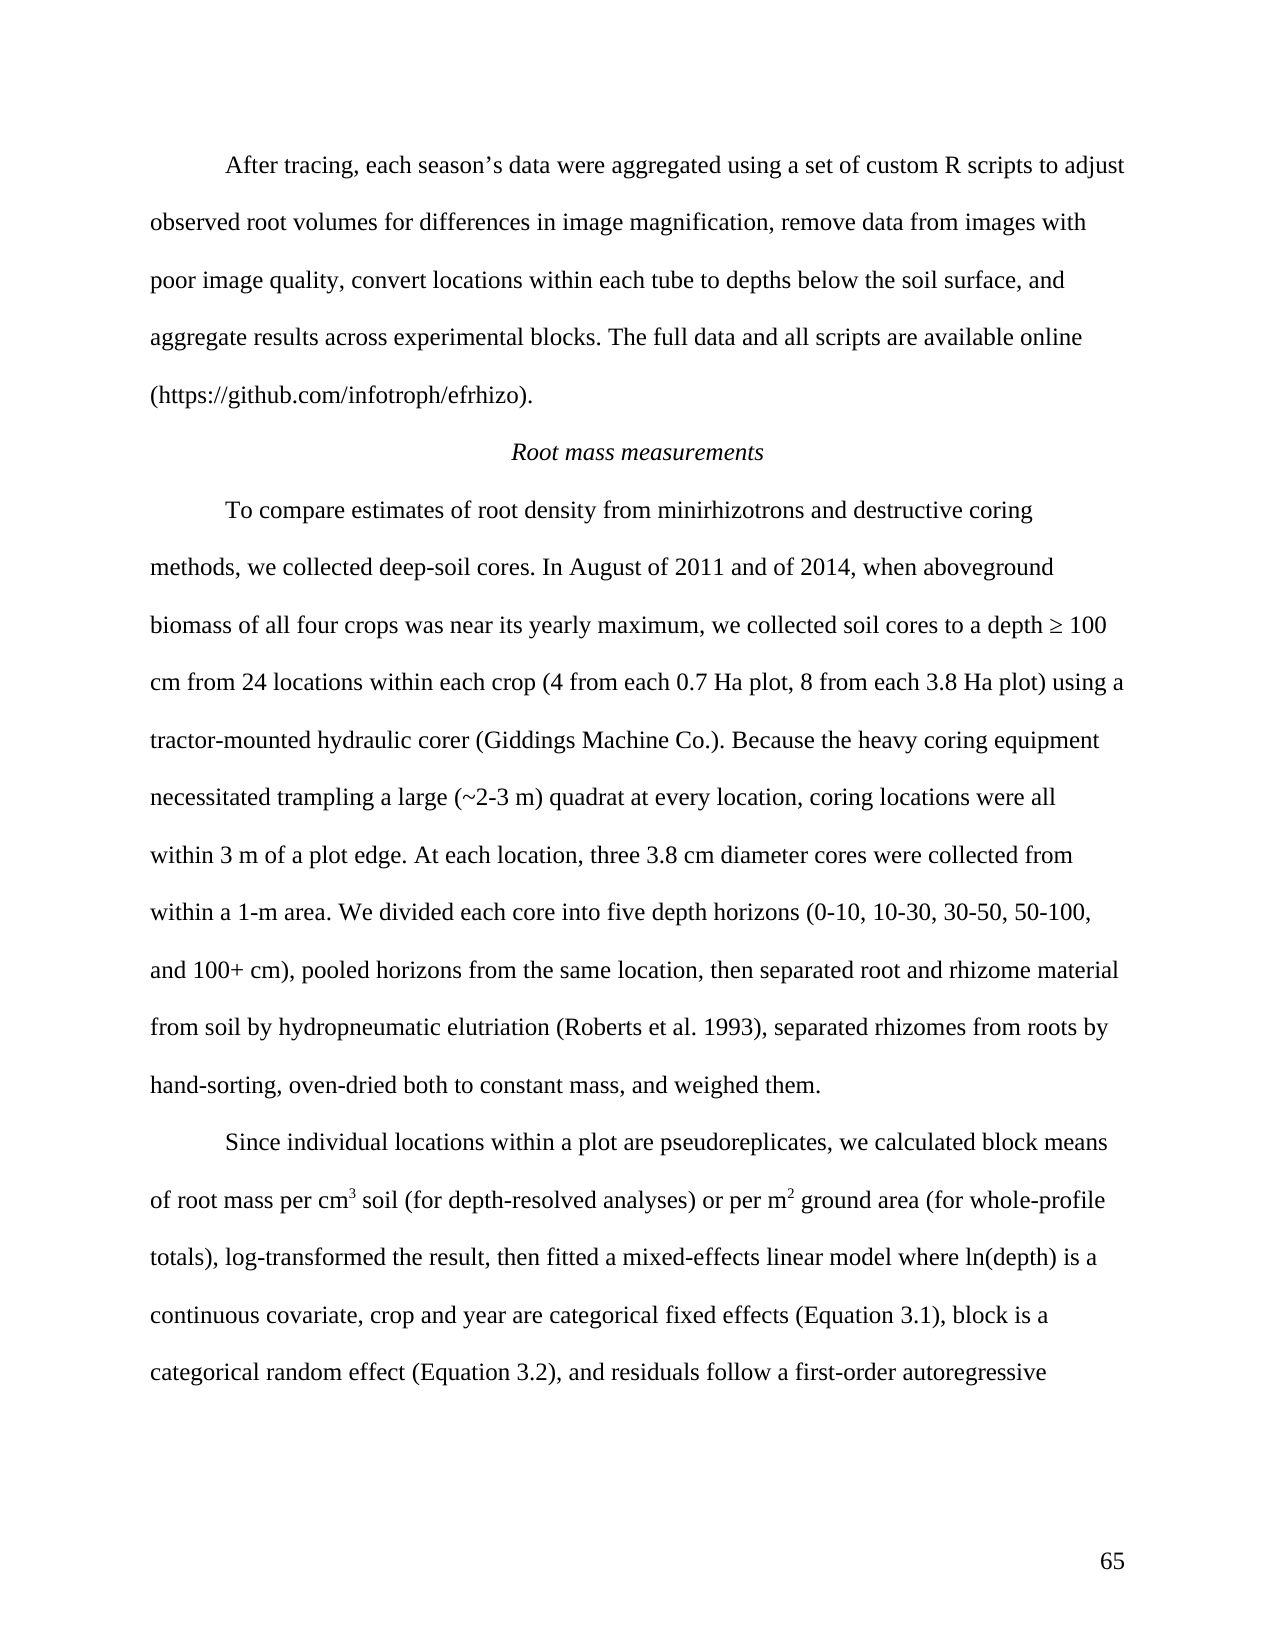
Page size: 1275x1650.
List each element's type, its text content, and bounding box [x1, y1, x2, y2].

text After tracing, each season’s data were aggregated using a set of custom R scripts to adjust observed root volumes for differences in image magnification, remove data from images with poor image quality, convert locations within each tube to depths below the soil surface, and aggregate results across experimental blocks. The full data and all scripts are available online (https://github.com/infotroph/efrhizo). [150, 150, 1125, 409]
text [150, 1127, 1125, 1386]
subtitle Root mass measurements [150, 437, 1125, 466]
text To compare estimates of root density from minirhizotrons and destructive coring methods, we collected deep-soil cores. In August of 2011 and of 2014, when aboveground biomass of all four crops was near its yearly maximum, we collected soil cores to a depth ≥ 100 cm from 24 locations within each crop (4 from each 0.7 Ha plot, 8 from each 3.8 Ha plot) using a tractor-mounted hydraulic corer (Giddings Machine Co.). Because the heavy coring equipment necessitated trampling a large (~2-3 m) quadrat at every location, coring locations were all within 3 m of a plot edge. At each location, three 3.8 cm diameter cores were collected from within a 1-m area. We divided each core into five depth horizons (0-10, 10-30, 30-50, 50-100, and 100+ cm), pooled horizons from the same location, then separated root and rhizome material from soil by hydropneumatic elutriation (Roberts et al. 1993), separated rhizomes from roots by hand-sorting, oven-dried both to constant mass, and weighed them. [150, 495, 1125, 1099]
